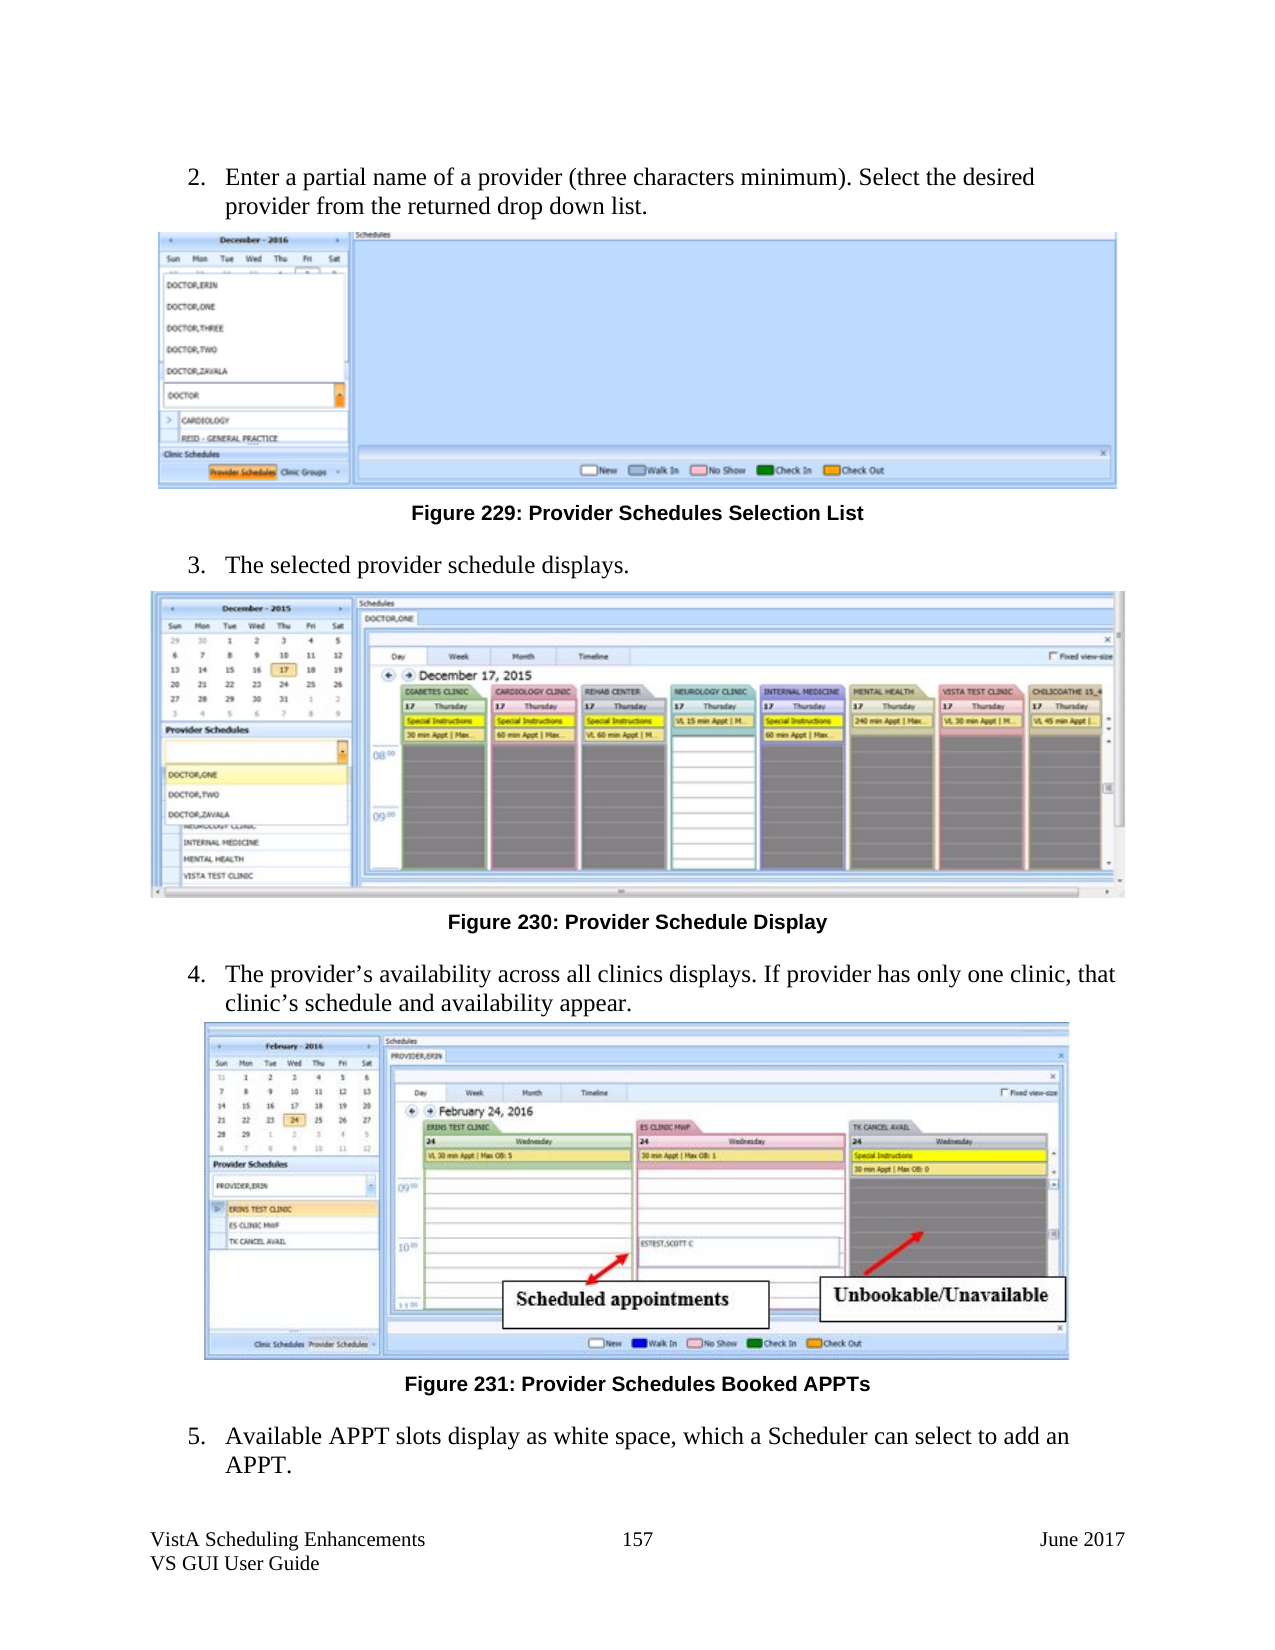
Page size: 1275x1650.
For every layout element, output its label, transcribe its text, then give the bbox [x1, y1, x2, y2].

list Enter a partial name of a provider (three characters minimum). Select the desired provider from the returned drop down list. [187, 162, 1125, 220]
list Available APPT slots display as white space, which a Scheduler can select to add an APPT. [187, 1421, 1125, 1479]
list The provider’s availability across all clinics displays. If provider has only one clinic, that clinic’s schedule and availability appear. [187, 959, 1125, 1017]
picture [203, 1022, 1072, 1360]
picture [150, 591, 1125, 898]
text Figure 230: Provider Schedule Display [150, 910, 1125, 934]
list The selected provider schedule displays. [187, 550, 1125, 579]
text Figure 229: Provider Schedules Selection List [150, 501, 1125, 525]
text Figure 231: Provider Schedules Booked APPTs [150, 1372, 1125, 1396]
picture [157, 232, 1118, 489]
